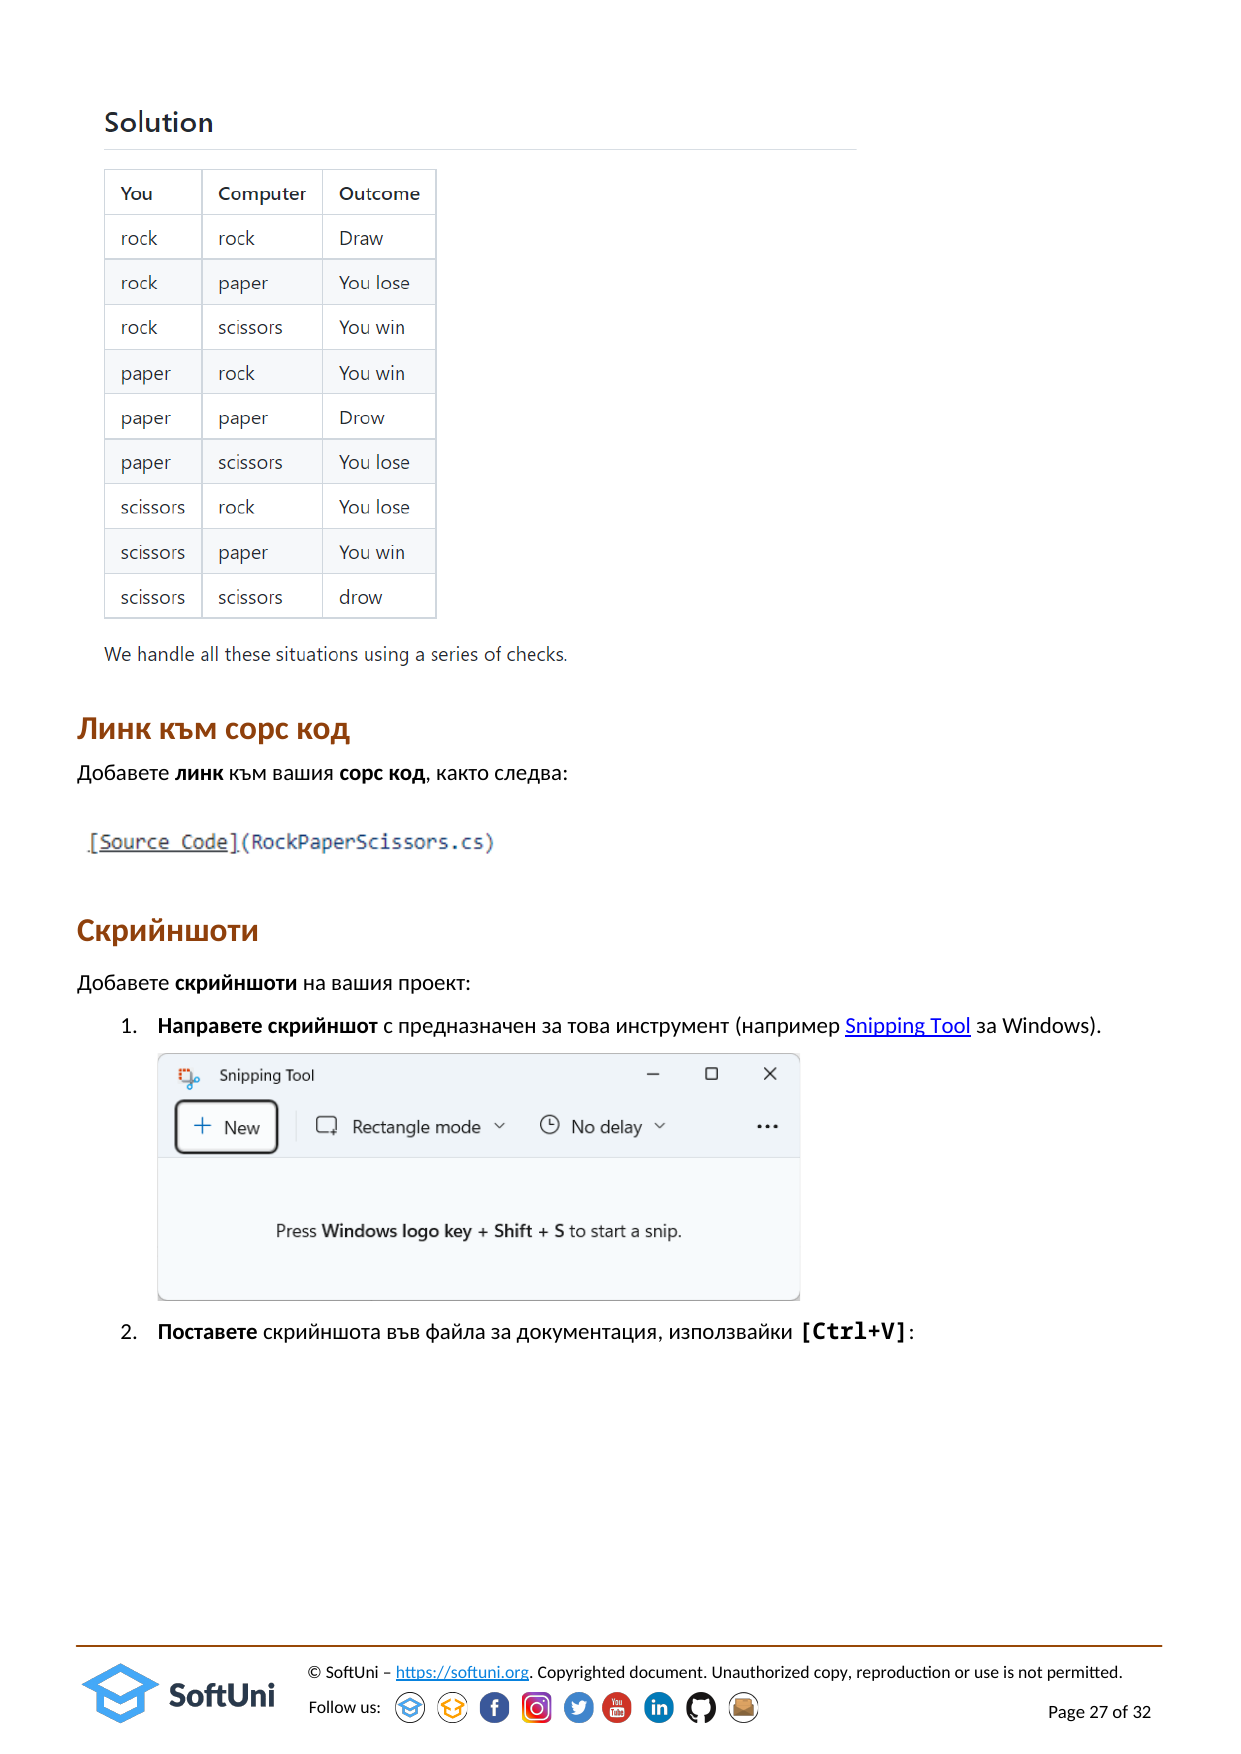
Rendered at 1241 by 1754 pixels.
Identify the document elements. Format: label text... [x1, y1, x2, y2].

picture [665, 1692, 674, 1701]
picture [437, 1692, 468, 1723]
picture [602, 1692, 632, 1723]
picture [728, 1692, 759, 1723]
list Направете скрийншот с предназначен за това инструмент (например Snipping Tool за Windows). [120, 1011, 1163, 1039]
picture [76, 95, 857, 674]
picture [644, 1714, 653, 1723]
text Добавете скрийншоти на вашия проект: [77, 968, 1163, 996]
picture [76, 805, 512, 876]
picture [479, 1692, 510, 1723]
picture [658, 1705, 667, 1714]
picture [644, 1692, 653, 1701]
picture [395, 1692, 425, 1723]
picture [157, 1053, 801, 1301]
list Поставете скрийншота във файла за документация, използвайки [Ctrl+V]: [120, 1315, 1163, 1347]
subtitle Скрийншоти [77, 909, 1163, 950]
picture [564, 1692, 594, 1723]
picture [522, 1692, 552, 1723]
picture [75, 1658, 281, 1729]
picture [665, 1714, 674, 1723]
text Добавете линк към вашия сорс код, както следва: [77, 758, 1163, 786]
picture [686, 1692, 716, 1723]
subtitle Линк към сорс код [77, 707, 1163, 748]
